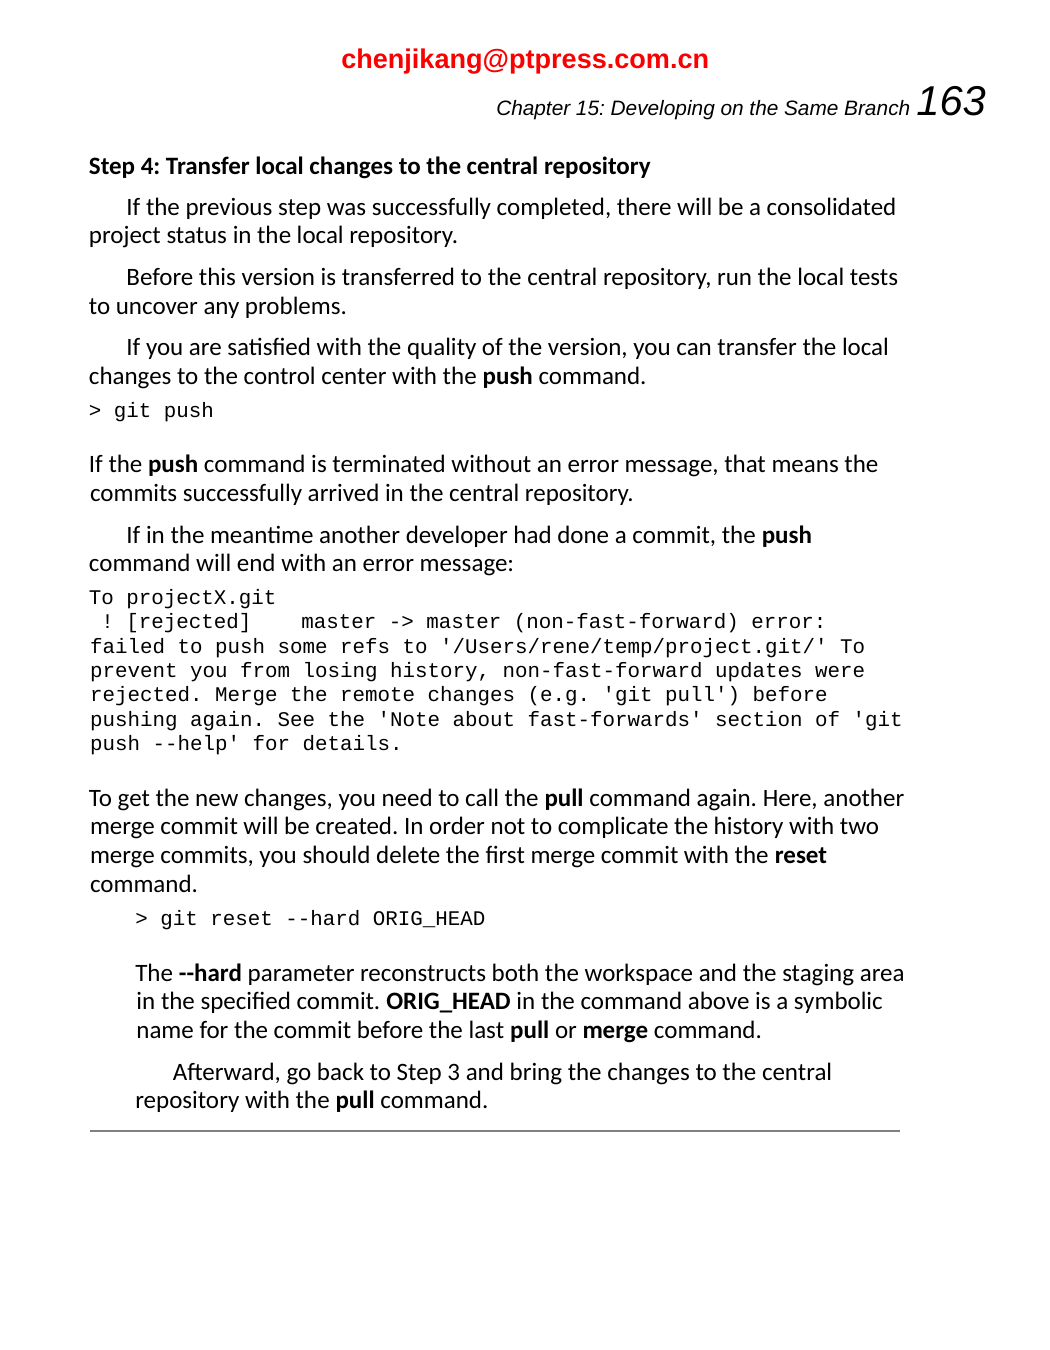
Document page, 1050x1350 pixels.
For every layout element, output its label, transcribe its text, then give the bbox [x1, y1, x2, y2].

text Before this version is transferred to the central repository, run the local tests to uncover any problems. [89, 262, 911, 320]
text If in the meantime another developer had done a commit, the push command will end with an error message: [89, 520, 911, 578]
text If the previous step was successfully completed, there will be a consolidated project status in the local repository. [89, 192, 911, 250]
text > git push [89, 399, 903, 423]
text If you are satisfied with the quality of the version, you can transfer the local changes to the control center with the push command. [89, 333, 911, 391]
text To get the new changes, you need to call the pull command again. Here, another merge commit will be created. In order not to complicate the history with two merge commits, you should delete the first merge commit with the reset command. [89, 783, 911, 899]
text If the push command is terminated without an error message, that means the commits successfully arrived in the central repository. [89, 449, 911, 508]
text To projectX.git [89, 587, 903, 611]
subtitle Step 4: Transfer local changes to the central repository [89, 150, 870, 181]
text Afterward, go back to Step 3 and bring the changes to the central repository with the pull command. [135, 1057, 911, 1115]
text > git reset --hard ORIG_HEAD [135, 908, 903, 932]
text The --hard parameter reconstructs both the workspace and the staging area in the specified commit. ORIG_HEAD in the command above is a symbolic name for the commit before the last pull or merge command. [135, 958, 911, 1045]
text ! [rejected] master -> master (non-fast-forward) error: failed to push some refs to '/Users/rene/temp/project.git/' To prevent you from losing history, non-fast-forward updates were rejected. Merge the remote changes (e.g. 'git pull') before pushing again. See the 'Note about fast-forwards' section of 'git push --help' for details. [89, 612, 903, 757]
